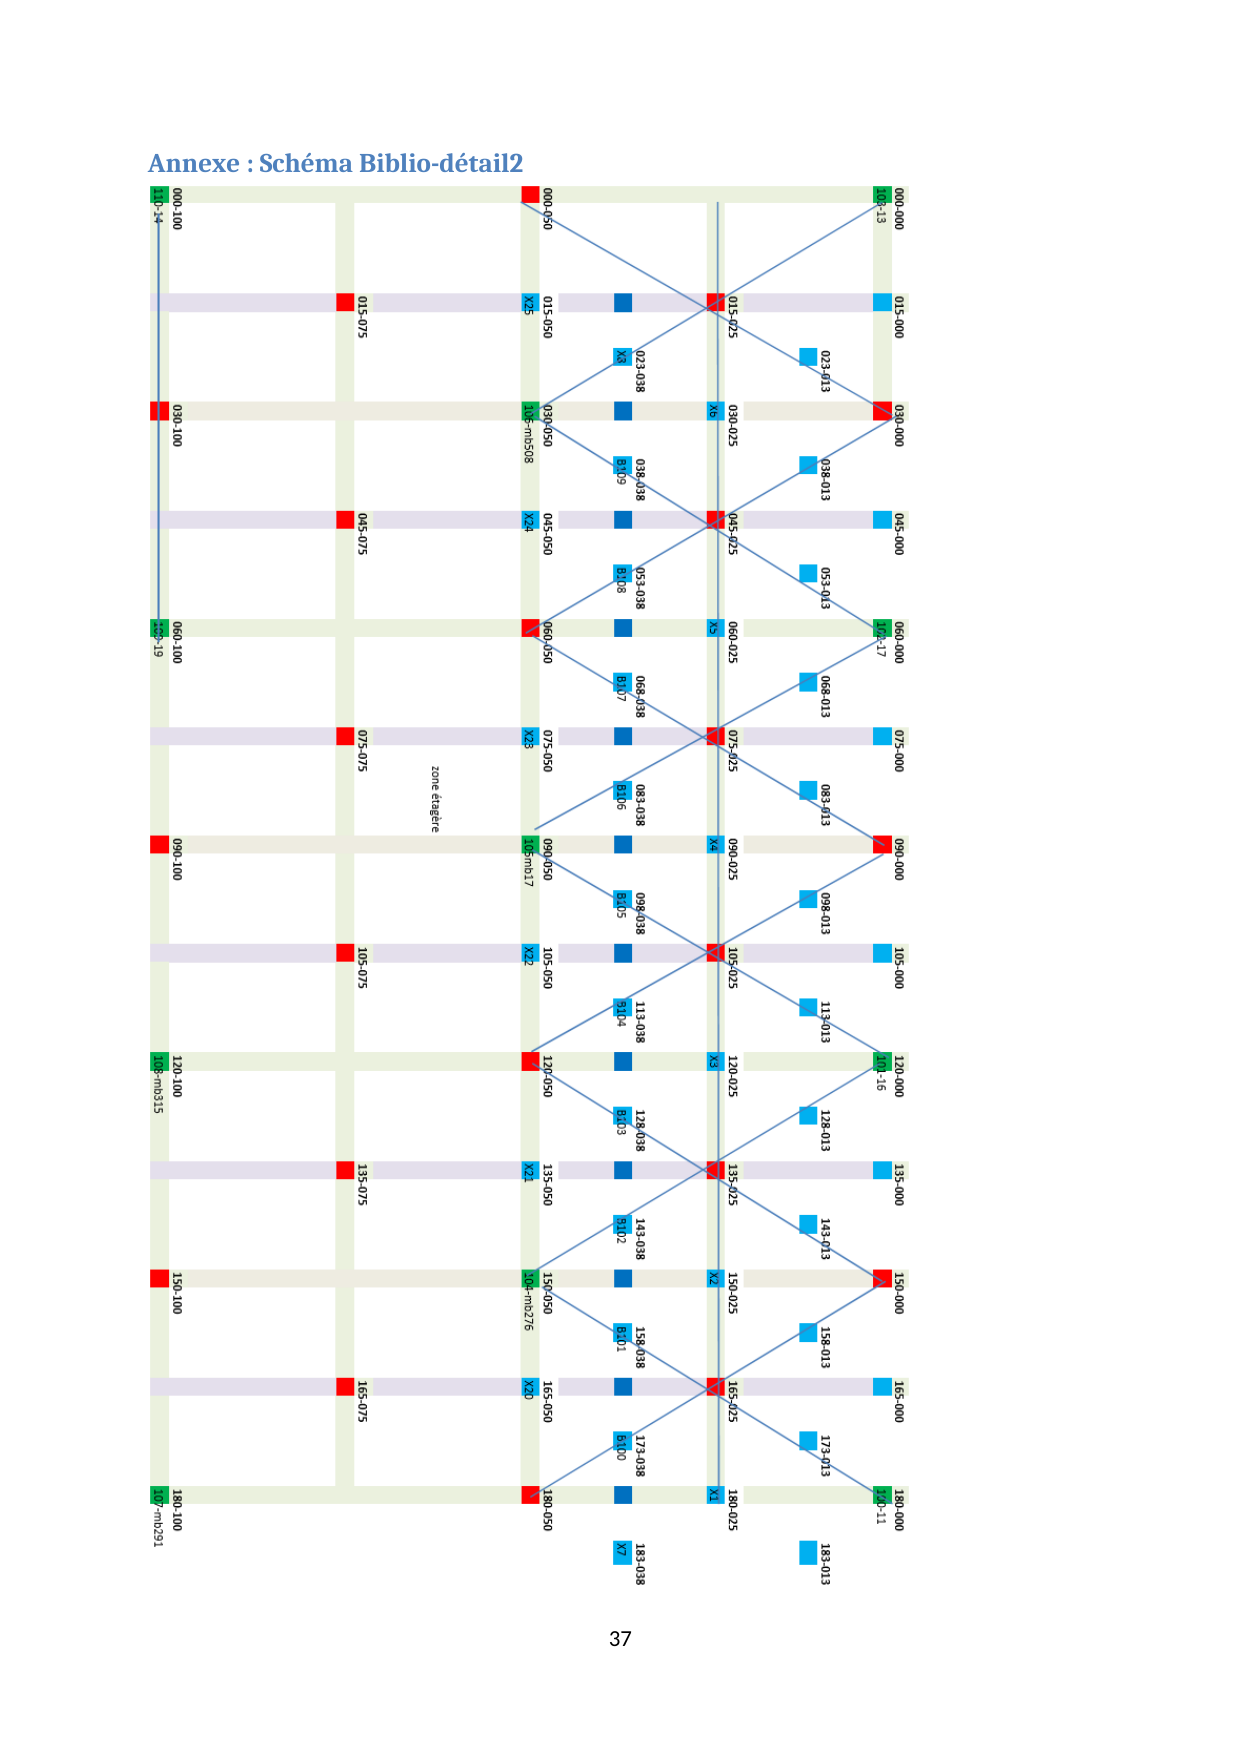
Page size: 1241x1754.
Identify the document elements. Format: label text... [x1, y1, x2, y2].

subtitle Annexe : Schéma Biblio-détail2 [148, 148, 1093, 179]
picture [147, 183, 912, 1588]
